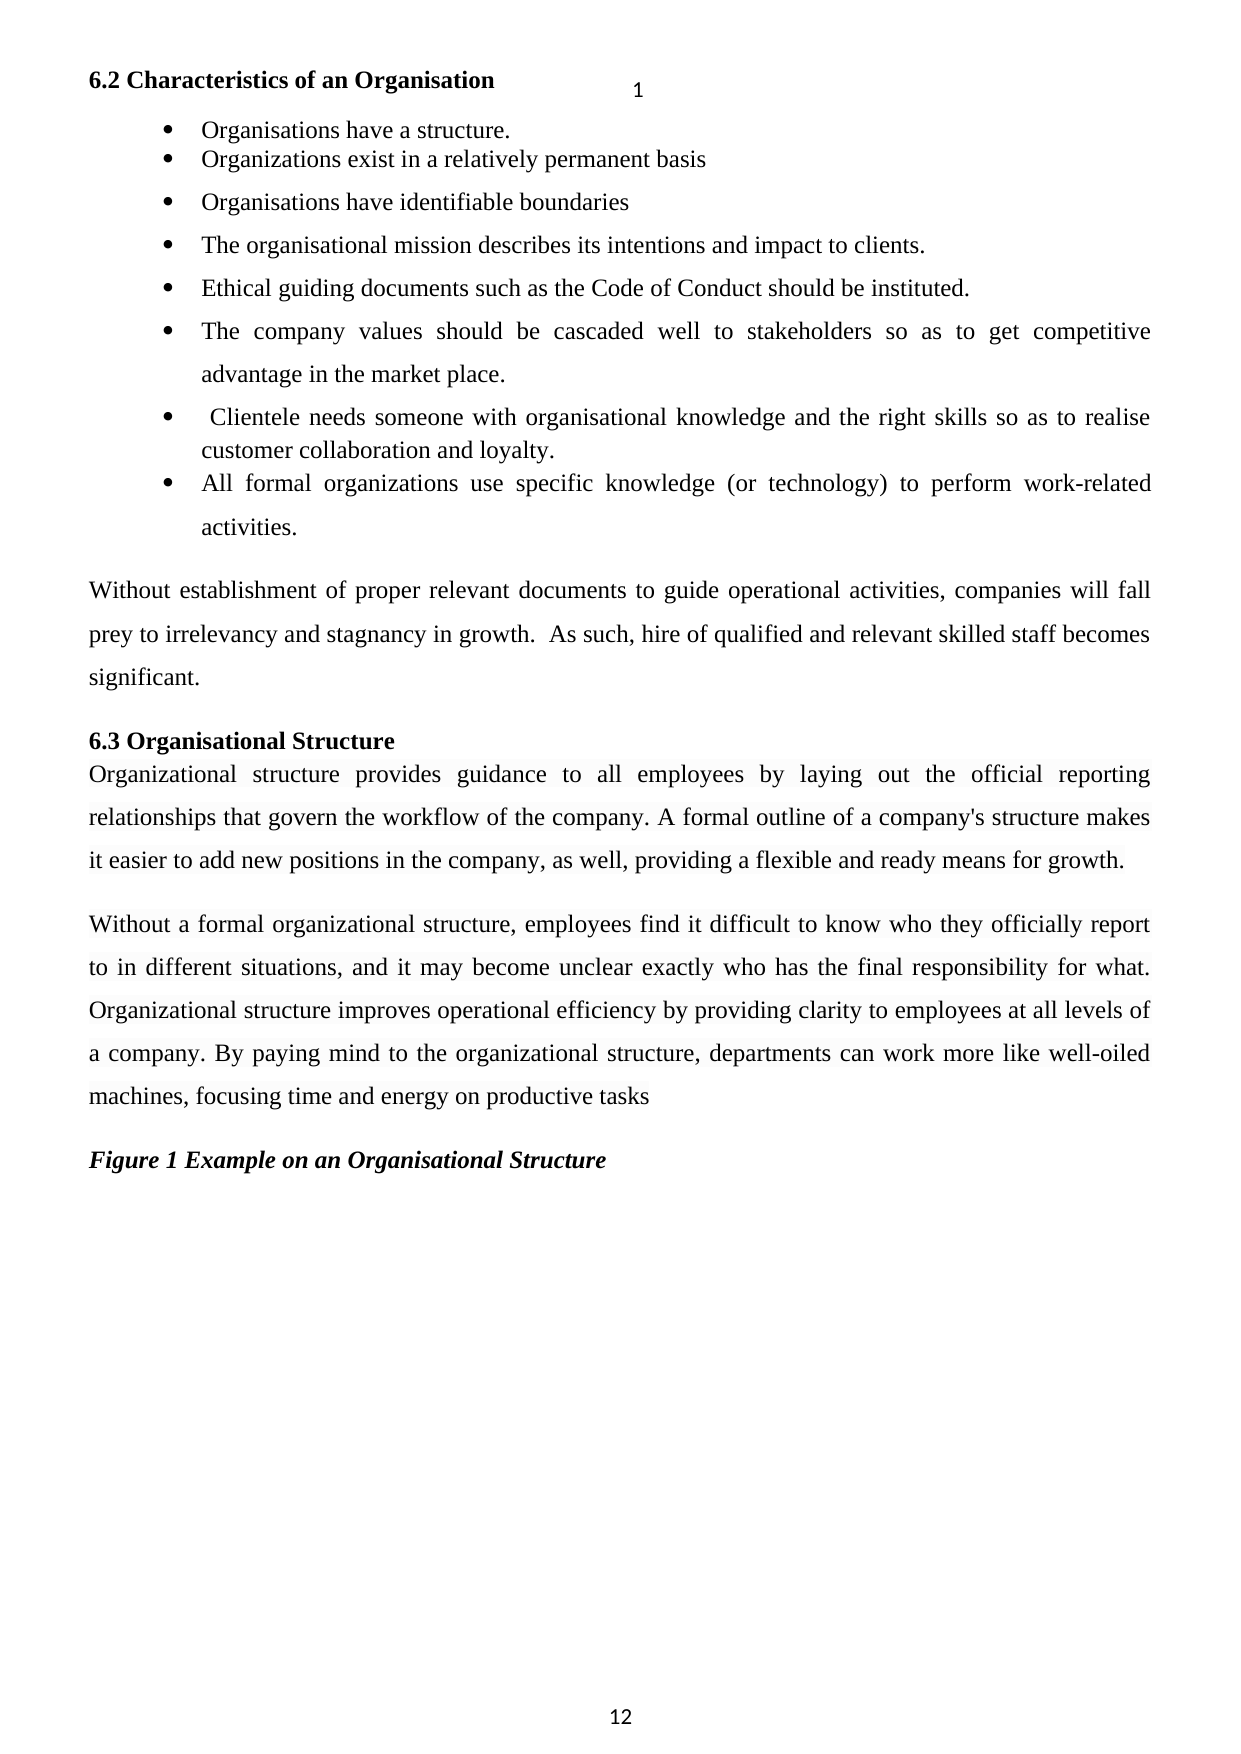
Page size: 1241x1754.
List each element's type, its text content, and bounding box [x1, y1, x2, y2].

list Organisations have a structure. [163, 115, 1152, 144]
list The company values should be cascaded well to stakeholders so as to get competitive advantage in the market place. [163, 316, 1152, 388]
text Figure 1 Example on an Organisational Structure [88, 1145, 1152, 1174]
text Organizational structure provides guidance to all employees by laying out the official reporting relationships that govern the workflow of the company. A formal outline of a company's structure makes it easier to add new positions in the company, as well, providing a flexible and ready means for growth. [88, 825, 1152, 874]
text Without a formal organizational structure, employees find it difficult to know who they officially report to in different situations, and it may become unclear exactly who has the final responsibility for what. Organizational structure improves operational efficiency by providing clarity to employees at all levels of a company. By paying mind to the organizational structure, departments can work more like well-oiled machines, focusing time and energy on productive tasks [88, 909, 1152, 964]
list Organizations exist in a relatively permanent basis [163, 144, 1152, 172]
text Organizational structure provides guidance to all employees by laying out the official reporting relationships that govern the workflow of the company. A formal outline of a company's structure makes it easier to add new positions in the company, as well, providing a flexible and ready means for growth. [88, 759, 1152, 824]
text 6.3 Organisational Structure [88, 726, 1152, 754]
list The organisational mission describes its intentions and impact to clients. [163, 230, 1152, 259]
text Without establishment of proper relevant documents to guide operational activities, companies will fall prey to irrelevancy and stagnancy in growth. As such, hire of qualified and relevant skilled staff becomes significant. [88, 576, 1152, 691]
text 6.2 Characteristics of an Organisation [88, 65, 1152, 94]
list All formal organizations use specific knowledge (or technology) to perform work-related activities. [163, 468, 1152, 540]
text Without a formal organizational structure, employees find it difficult to know who they officially report to in different situations, and it may become unclear exactly who has the final responsibility for what. Organizational structure improves operational efficiency by providing clarity to employees at all levels of a company. By paying mind to the organizational structure, departments can work more like well-oiled machines, focusing time and energy on productive tasks [88, 965, 1152, 1110]
list Clientele needs someone with organisational knowledge and the right skills so as to realise customer collaboration and loyalty. [163, 402, 1152, 464]
list Organisations have identifiable boundaries [163, 187, 1152, 216]
list Ethical guiding documents such as the Code of Conduct should be instituted. [163, 273, 1152, 302]
